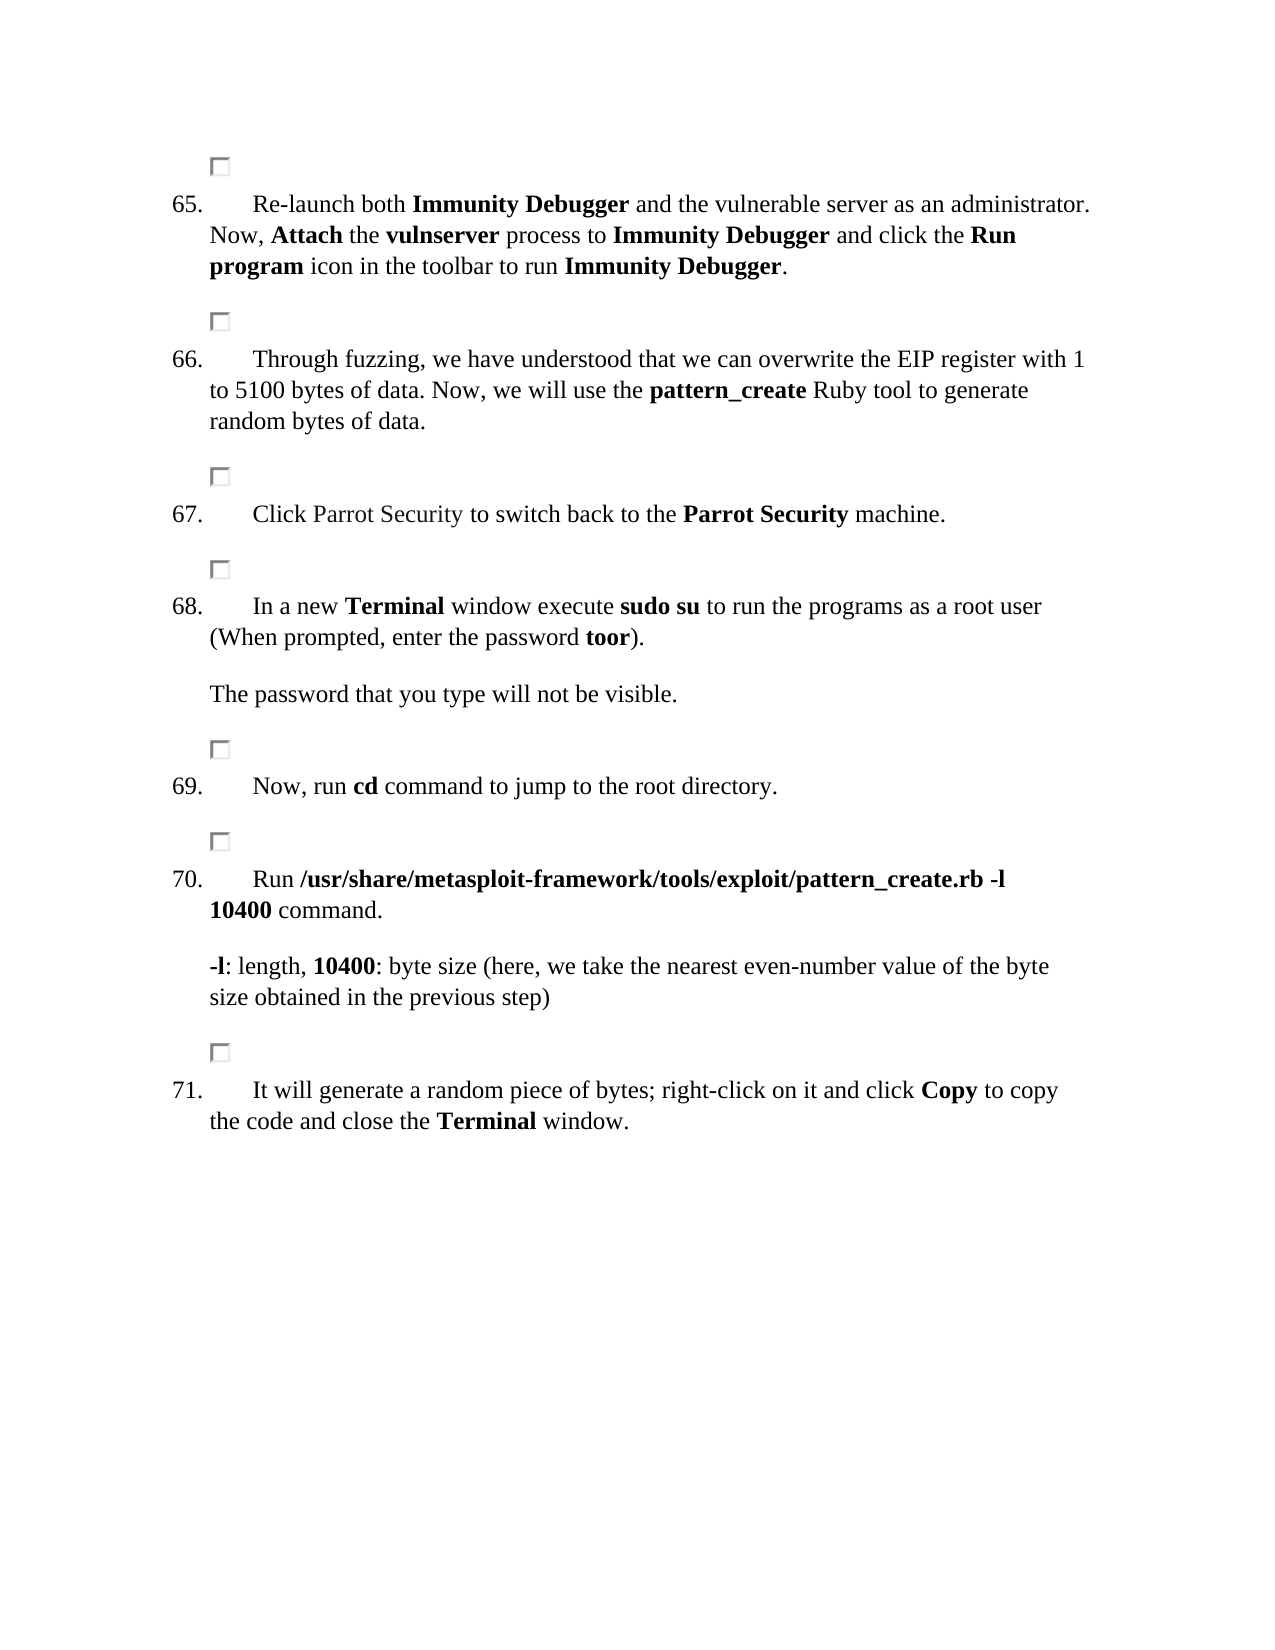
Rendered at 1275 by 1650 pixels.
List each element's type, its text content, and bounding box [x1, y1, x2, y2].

list Click Parrot Security to switch back to the Parrot Security machine. [172, 460, 1094, 527]
list In a new Terminal window execute sudo su to run the programs as a root user (When prompted, enter the password toor). [172, 552, 1094, 651]
text The password that you type will not be visible. [209, 676, 1094, 707]
text -l: length, 10400: byte size (here, we take the nearest even-number value of the byte size obtained in the previous step) [209, 949, 1094, 1011]
list Now, run cd command to jump to the root directory. [172, 732, 1094, 800]
list It will generate a random piece of bytes; right-click on it and click Copy to copy the code and close the Terminal window. [172, 1036, 1094, 1135]
list Run /usr/share/metasploit-framework/tools/exploit/pattern_create.rb -l 10400 command. [172, 825, 1094, 924]
list Through fuzzing, we have understood that we can overwrite the EIP register with 1 to 5100 bytes of data. Now, we will use the pattern_create Ruby tool to generate random bytes of data. [172, 305, 1094, 435]
list Re-launch both Immunity Debugger and the vulnerable server as an administrator. Now, Attach the vulnserver process to Immunity Debugger and click the Run program icon in the toolbar to run Immunity Debugger. [172, 150, 1094, 280]
